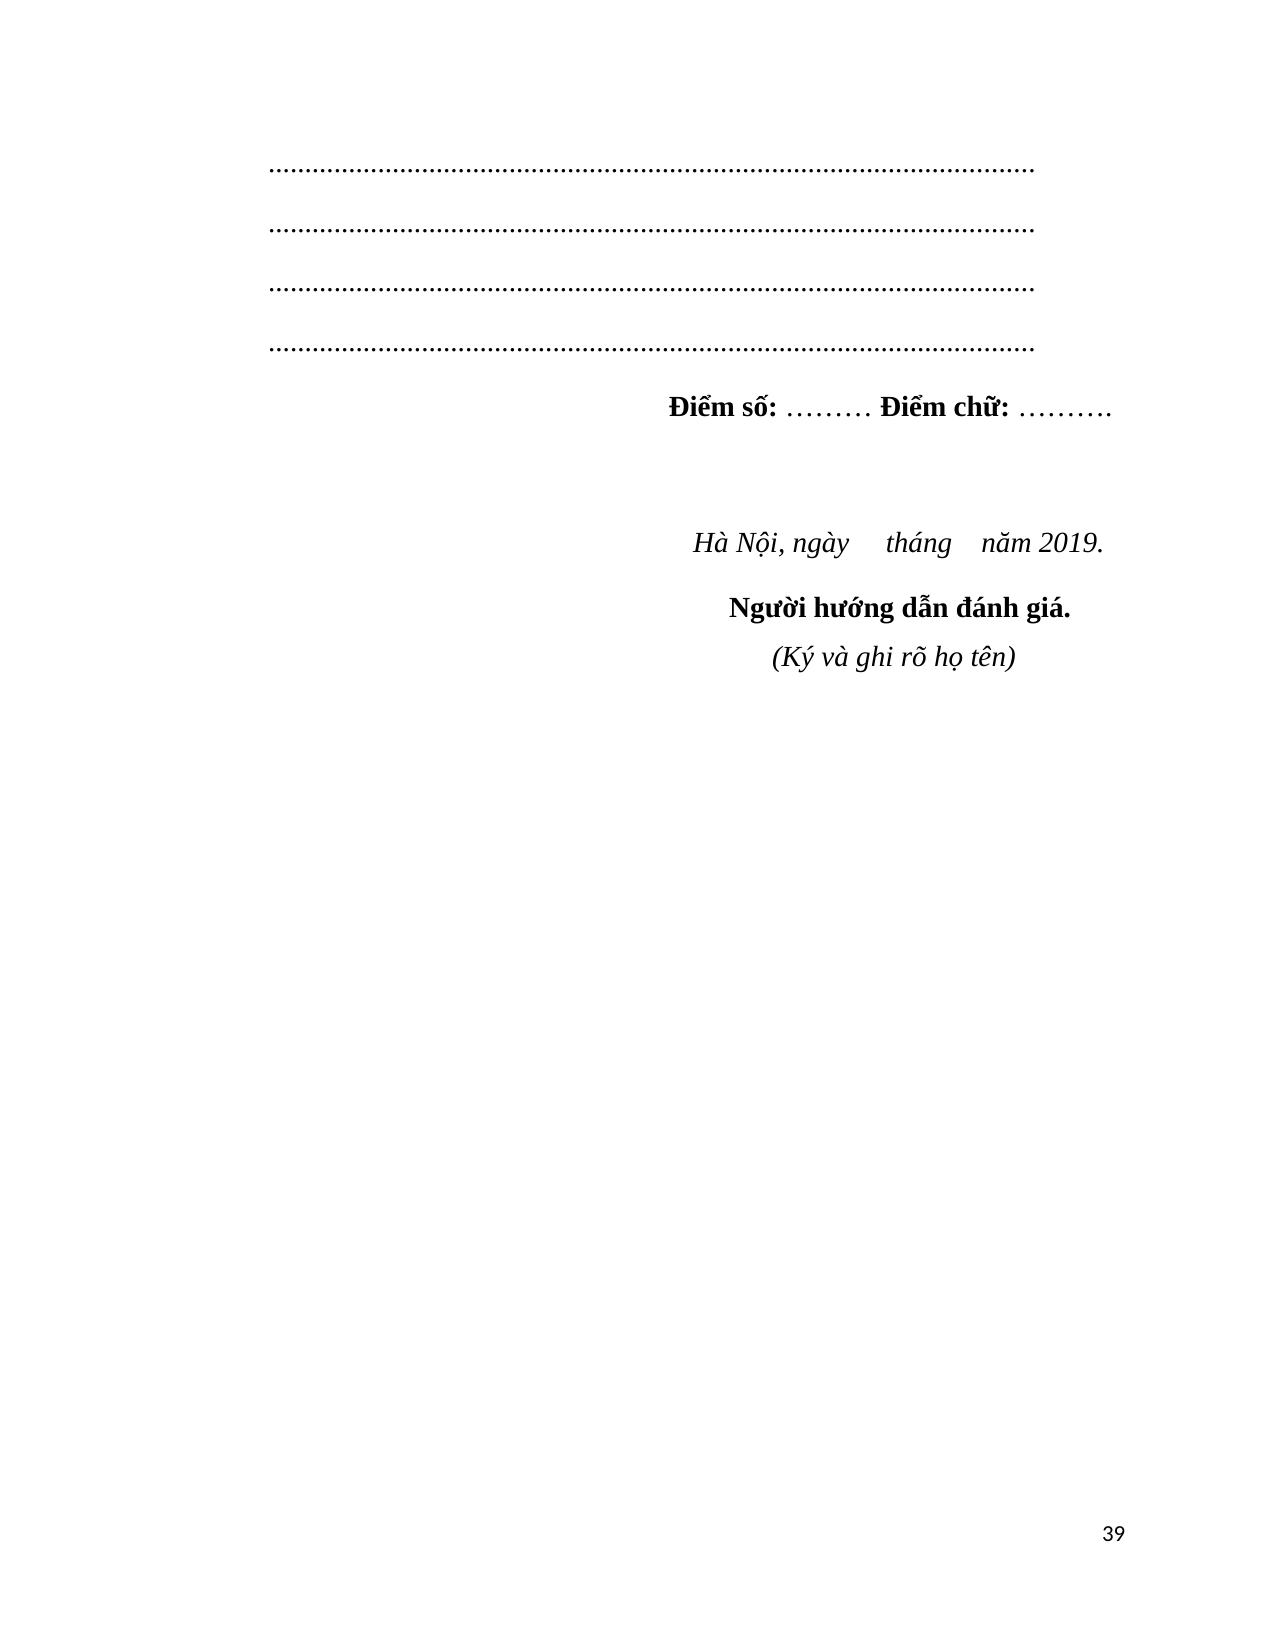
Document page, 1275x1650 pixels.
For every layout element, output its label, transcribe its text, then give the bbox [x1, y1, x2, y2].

text Hà Nội, ngày tháng năm 2019. [654, 525, 1125, 558]
text Điểm số: ……… Điểm chữ: ………. [204, 389, 1125, 423]
text Người hướng dẫn đánh giá. [675, 590, 1125, 624]
text (Ký và ghi rõ họ tên) [204, 639, 1125, 672]
